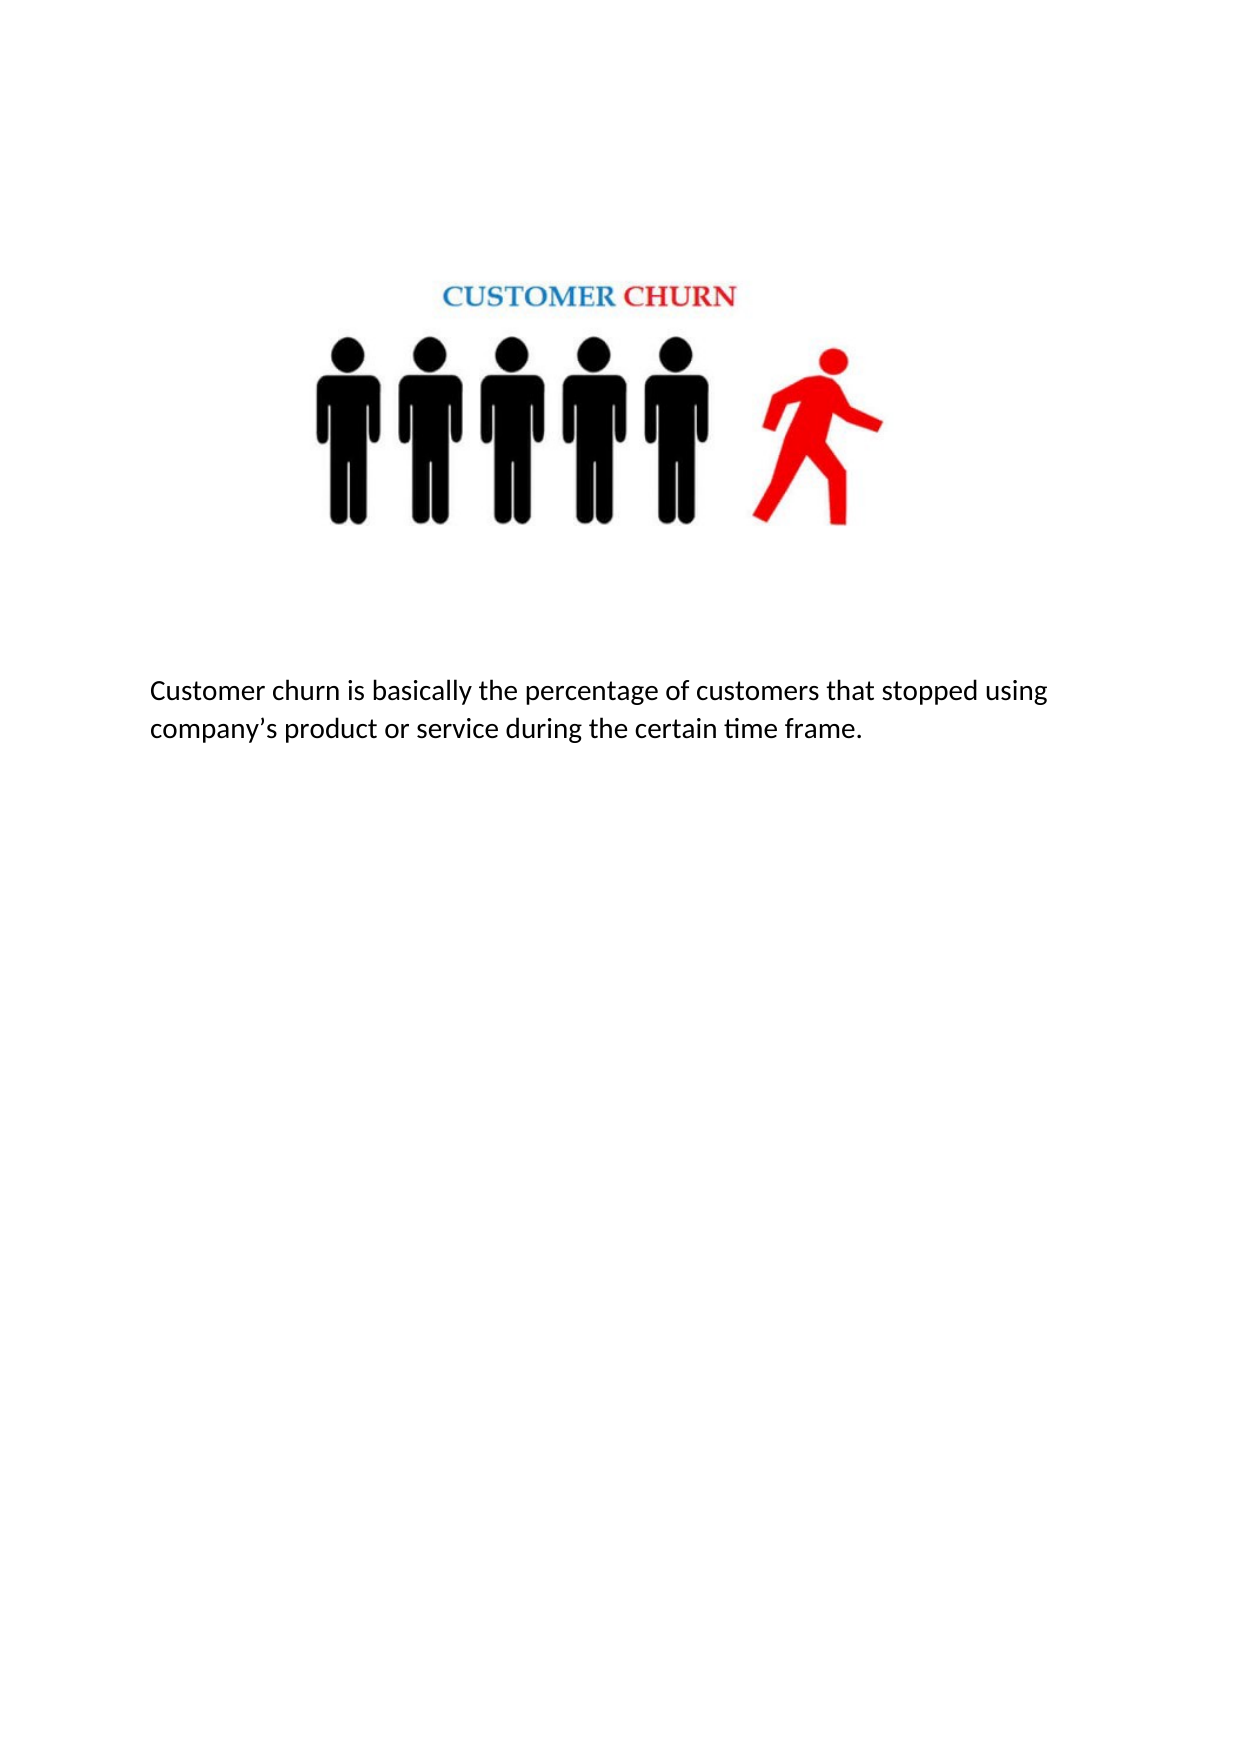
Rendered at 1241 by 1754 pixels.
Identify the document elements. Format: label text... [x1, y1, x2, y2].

text Customer churn is basically the percentage of customers that stopped using company’s product or service during the certain time frame. [150, 672, 1090, 746]
picture [150, 150, 1091, 653]
